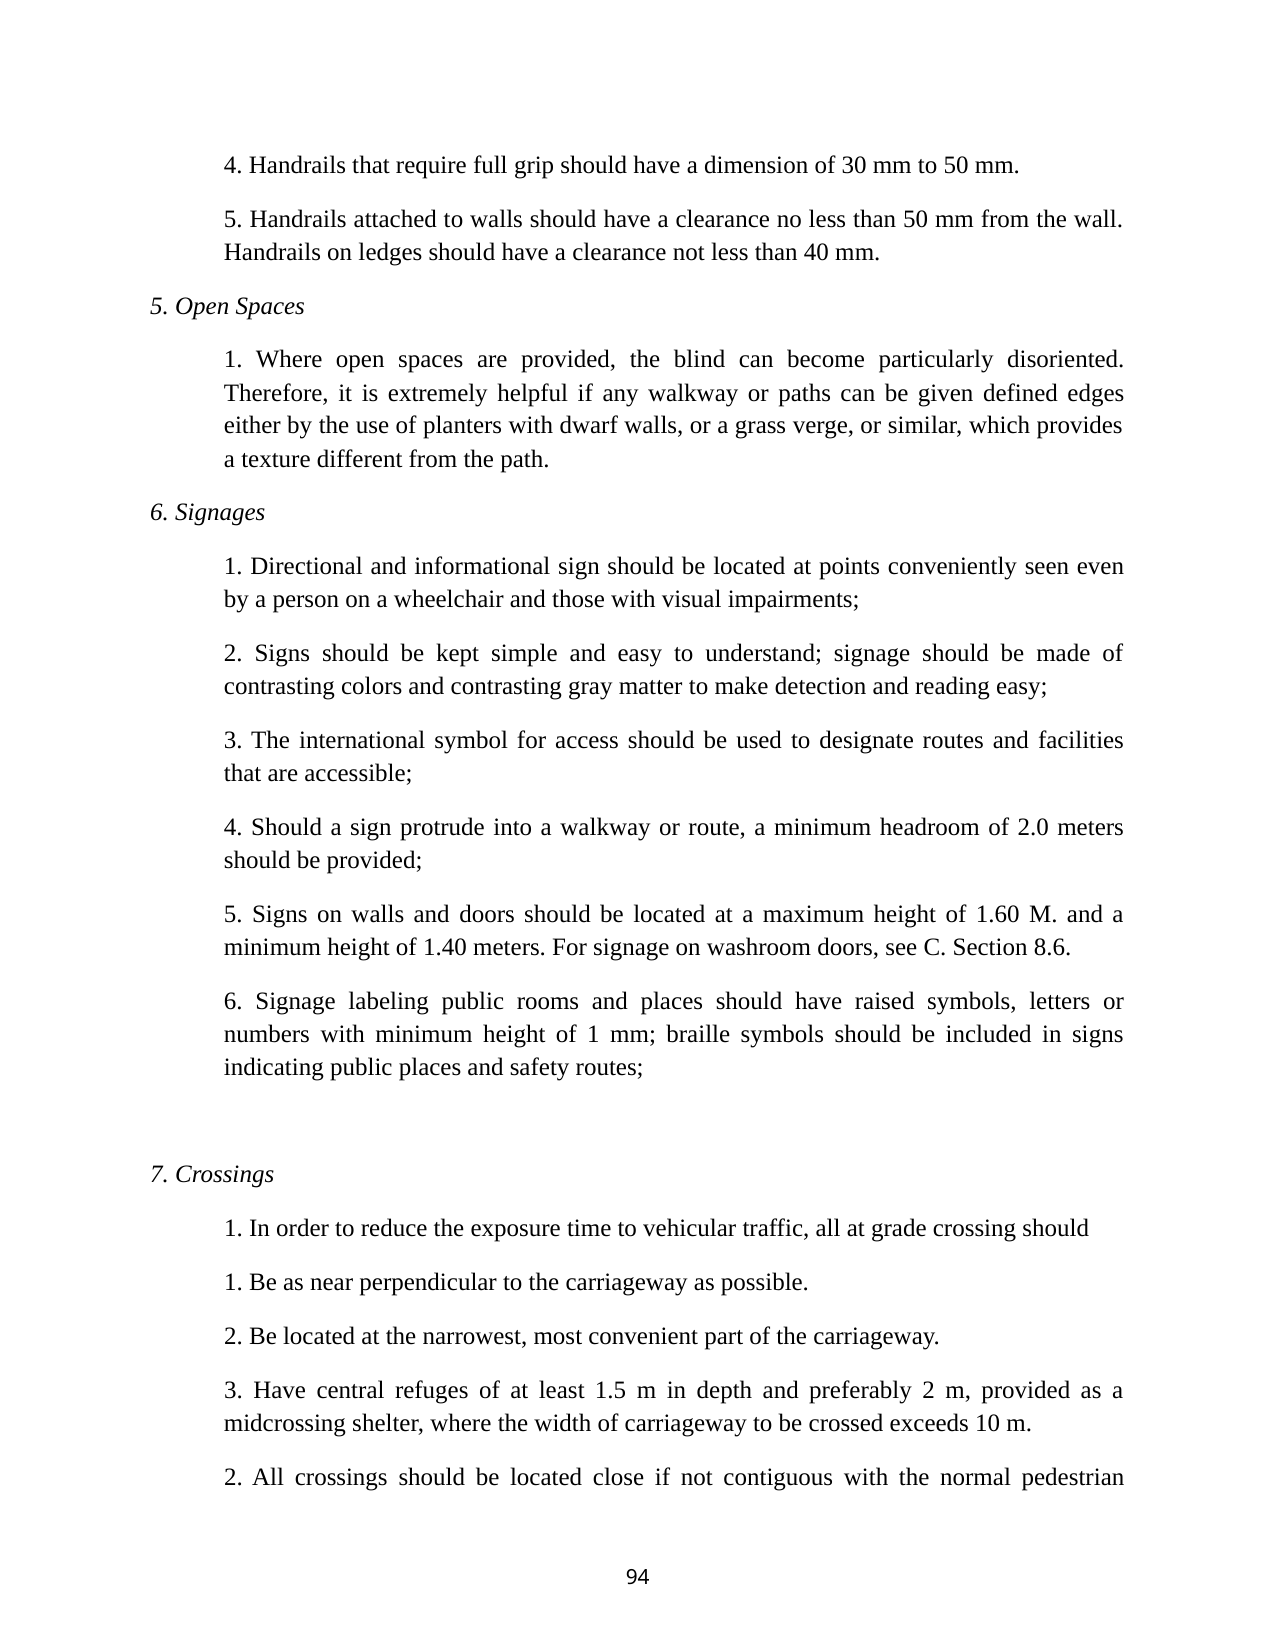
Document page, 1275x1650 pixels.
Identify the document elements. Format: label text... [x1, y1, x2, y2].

text 1. Be as near perpendicular to the carriageway as possible. [224, 1267, 1125, 1296]
text 3. Have central refuges of at least 1.5 m in depth and preferably 2 m, provided as a midcrossing shelter, where the width of carriageway to be crossed exceeds 10 m. [224, 1375, 1125, 1437]
text 6. Signage labeling public rooms and places should have raised symbols, letters or numbers with minimum height of 1 mm; braille symbols should be included in signs indicating public places and safety routes; [224, 986, 1125, 1081]
text 5. Handrails attached to walls should have a clearance no less than 50 mm from the wall. Handrails on ledges should have a clearance not less than 40 mm. [224, 204, 1125, 266]
text 4. Handrails that require full grip should have a dimension of 30 mm to 50 mm. [224, 150, 1125, 179]
text 1. Where open spaces are provided, the blind can become particularly disoriented. Therefore, it is extremely helpful if any walkway or paths can be given defined edges either by the use of planters with dwarf walls, or a grass verge, or similar, which provides a texture different from the path. [224, 344, 1125, 472]
text 2. Signs should be kept simple and easy to understand; signage should be made of contrasting colors and contrasting gray matter to make detection and reading easy; [224, 638, 1125, 700]
text 5. Open Spaces [150, 291, 1125, 319]
text 7. Crossings [150, 1159, 1125, 1188]
text 1. Directional and informational sign should be located at points conveniently seen even by a person on a wheelchair and those with visual impairments; [224, 551, 1125, 613]
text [224, 1462, 1125, 1491]
text 1. In order to reduce the exposure time to vehicular traffic, all at grade crossing should [224, 1213, 1125, 1242]
text 5. Signs on walls and doors should be located at a maximum height of 1.60 M. and a minimum height of 1.40 meters. For signage on washroom doors, see C. Section 8.6. [224, 899, 1125, 961]
text 3. The international symbol for access should be used to designate routes and facilities that are accessible; [224, 725, 1125, 787]
text 6. Signages [150, 497, 1125, 526]
text 4. Should a sign protrude into a walkway or route, a minimum headroom of 2.0 meters should be provided; [224, 812, 1125, 874]
text 2. Be located at the narrowest, most convenient part of the carriageway. [224, 1321, 1125, 1350]
